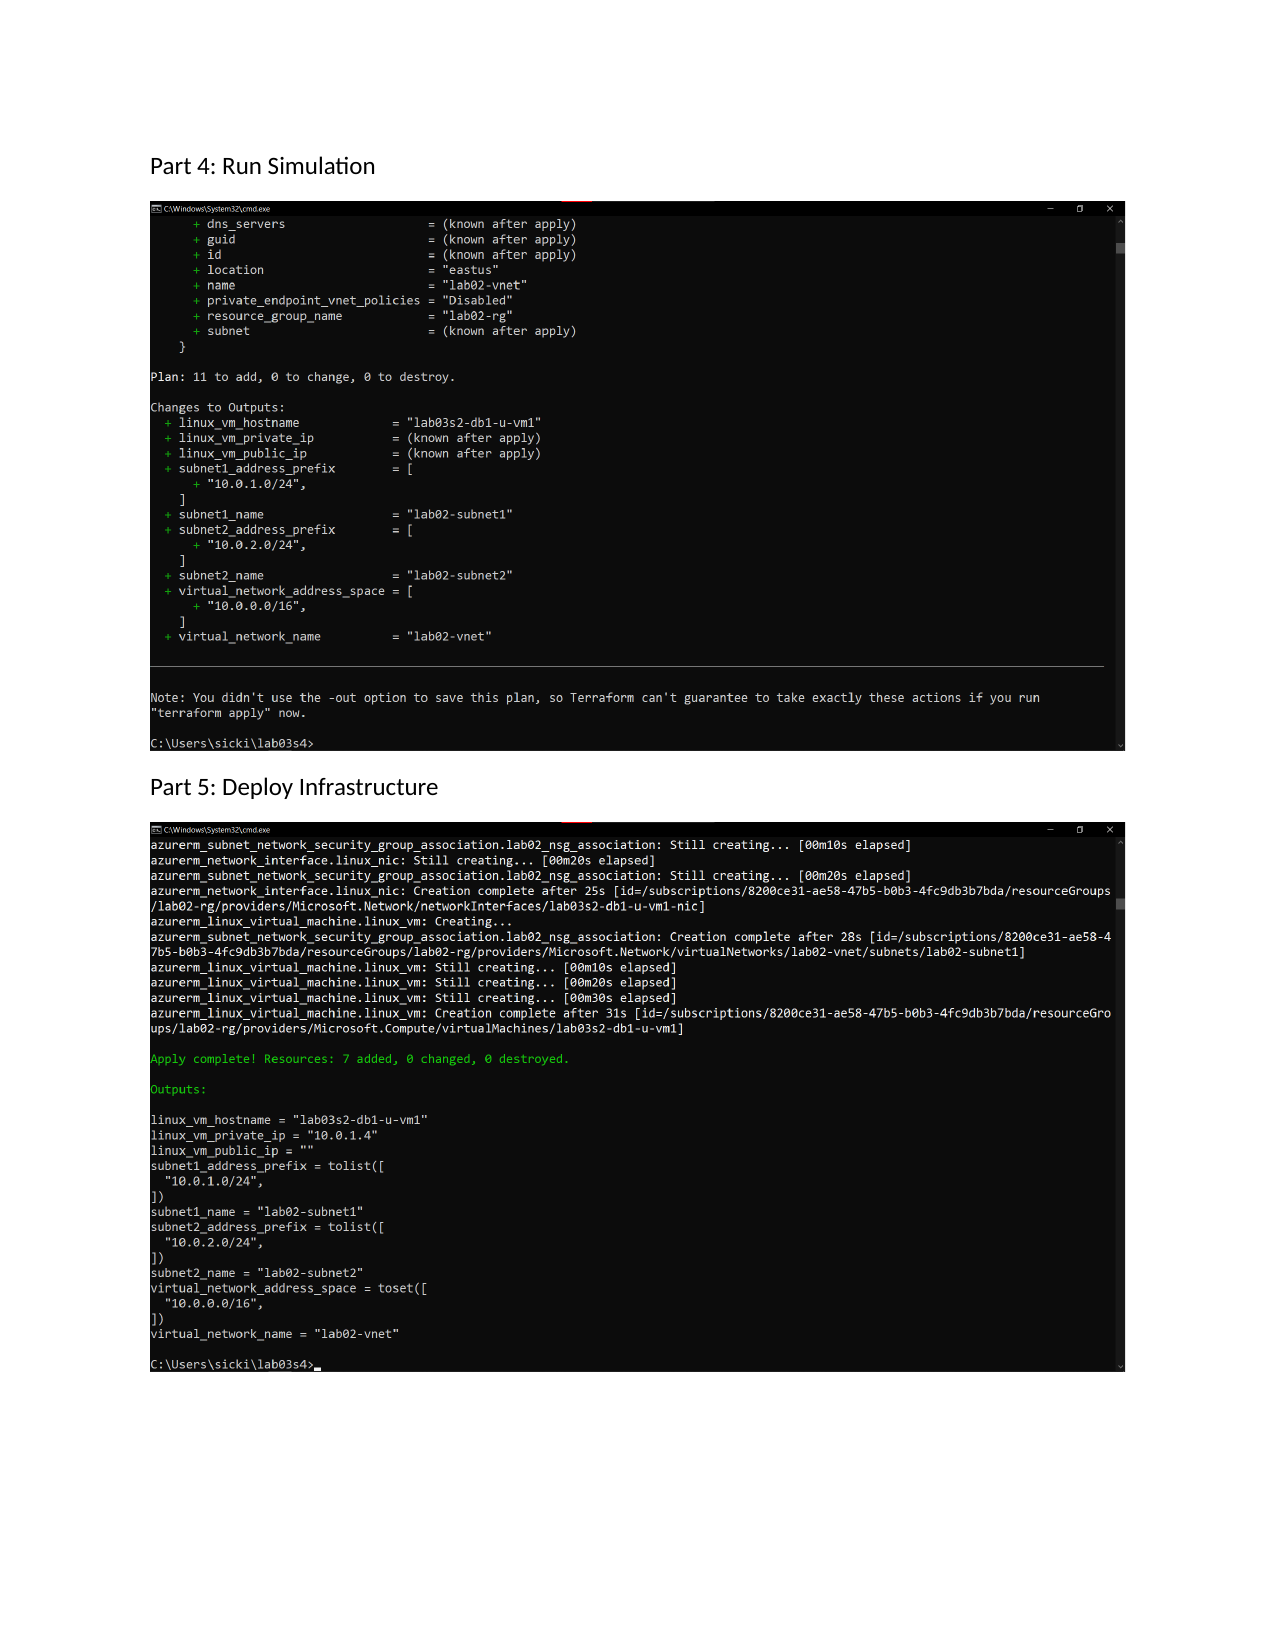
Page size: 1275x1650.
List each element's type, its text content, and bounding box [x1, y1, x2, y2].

text Part 4: Run Simulation [150, 150, 1125, 181]
picture [150, 201, 1125, 751]
text Part 5: Deploy Infrastructure [150, 771, 1125, 802]
picture [150, 822, 1125, 1372]
